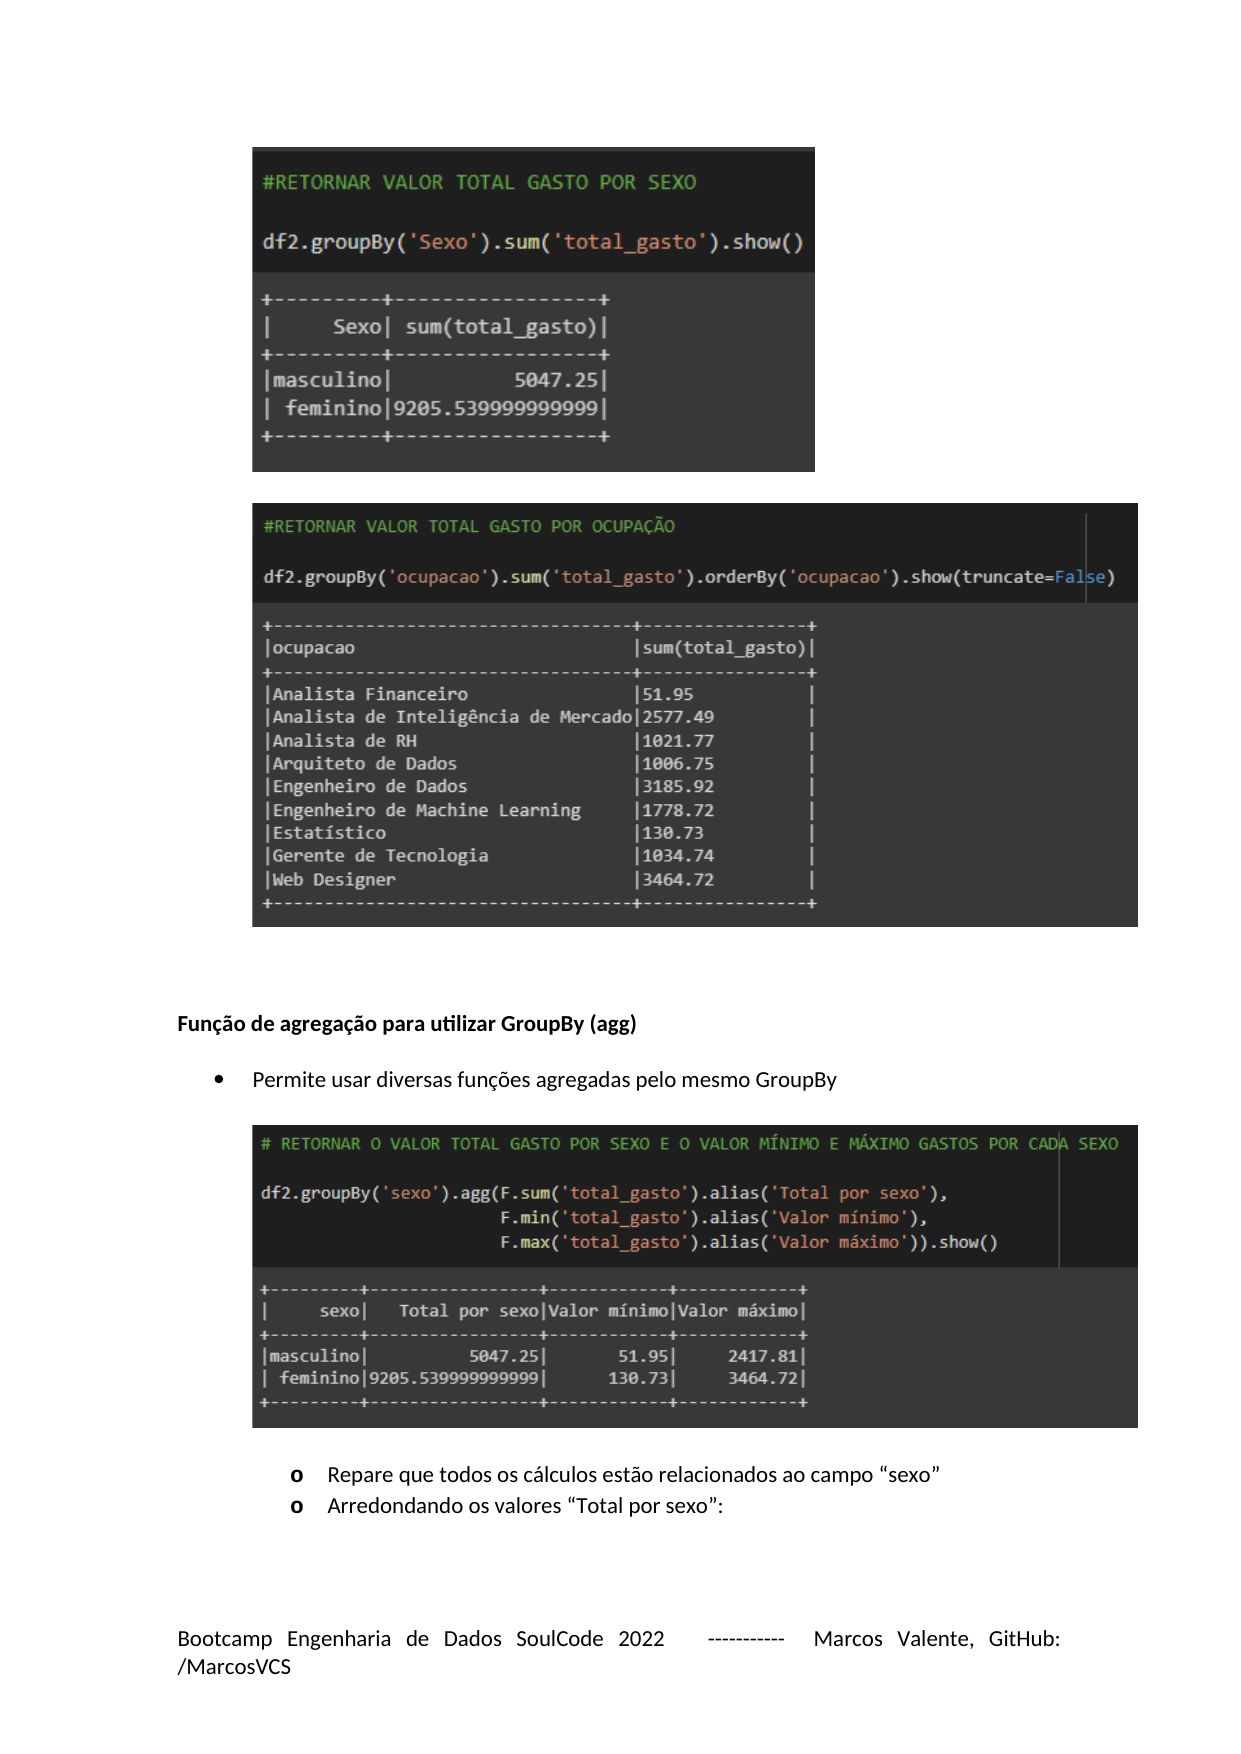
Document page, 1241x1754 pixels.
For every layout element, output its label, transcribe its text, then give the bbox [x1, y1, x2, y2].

picture [252, 1125, 1138, 1428]
picture [252, 503, 1138, 927]
list Permite usar diversas funções agregadas pelo mesmo GroupBy [215, 1065, 1063, 1093]
list Arredondando os valores “Total por sexo”: [290, 1492, 1063, 1521]
text Função de agregação para utilizar GroupBy (agg) [177, 1009, 1063, 1037]
picture [252, 147, 815, 472]
list Repare que todos os cálculos estão relacionados ao campo “sexo” [290, 1460, 1063, 1489]
